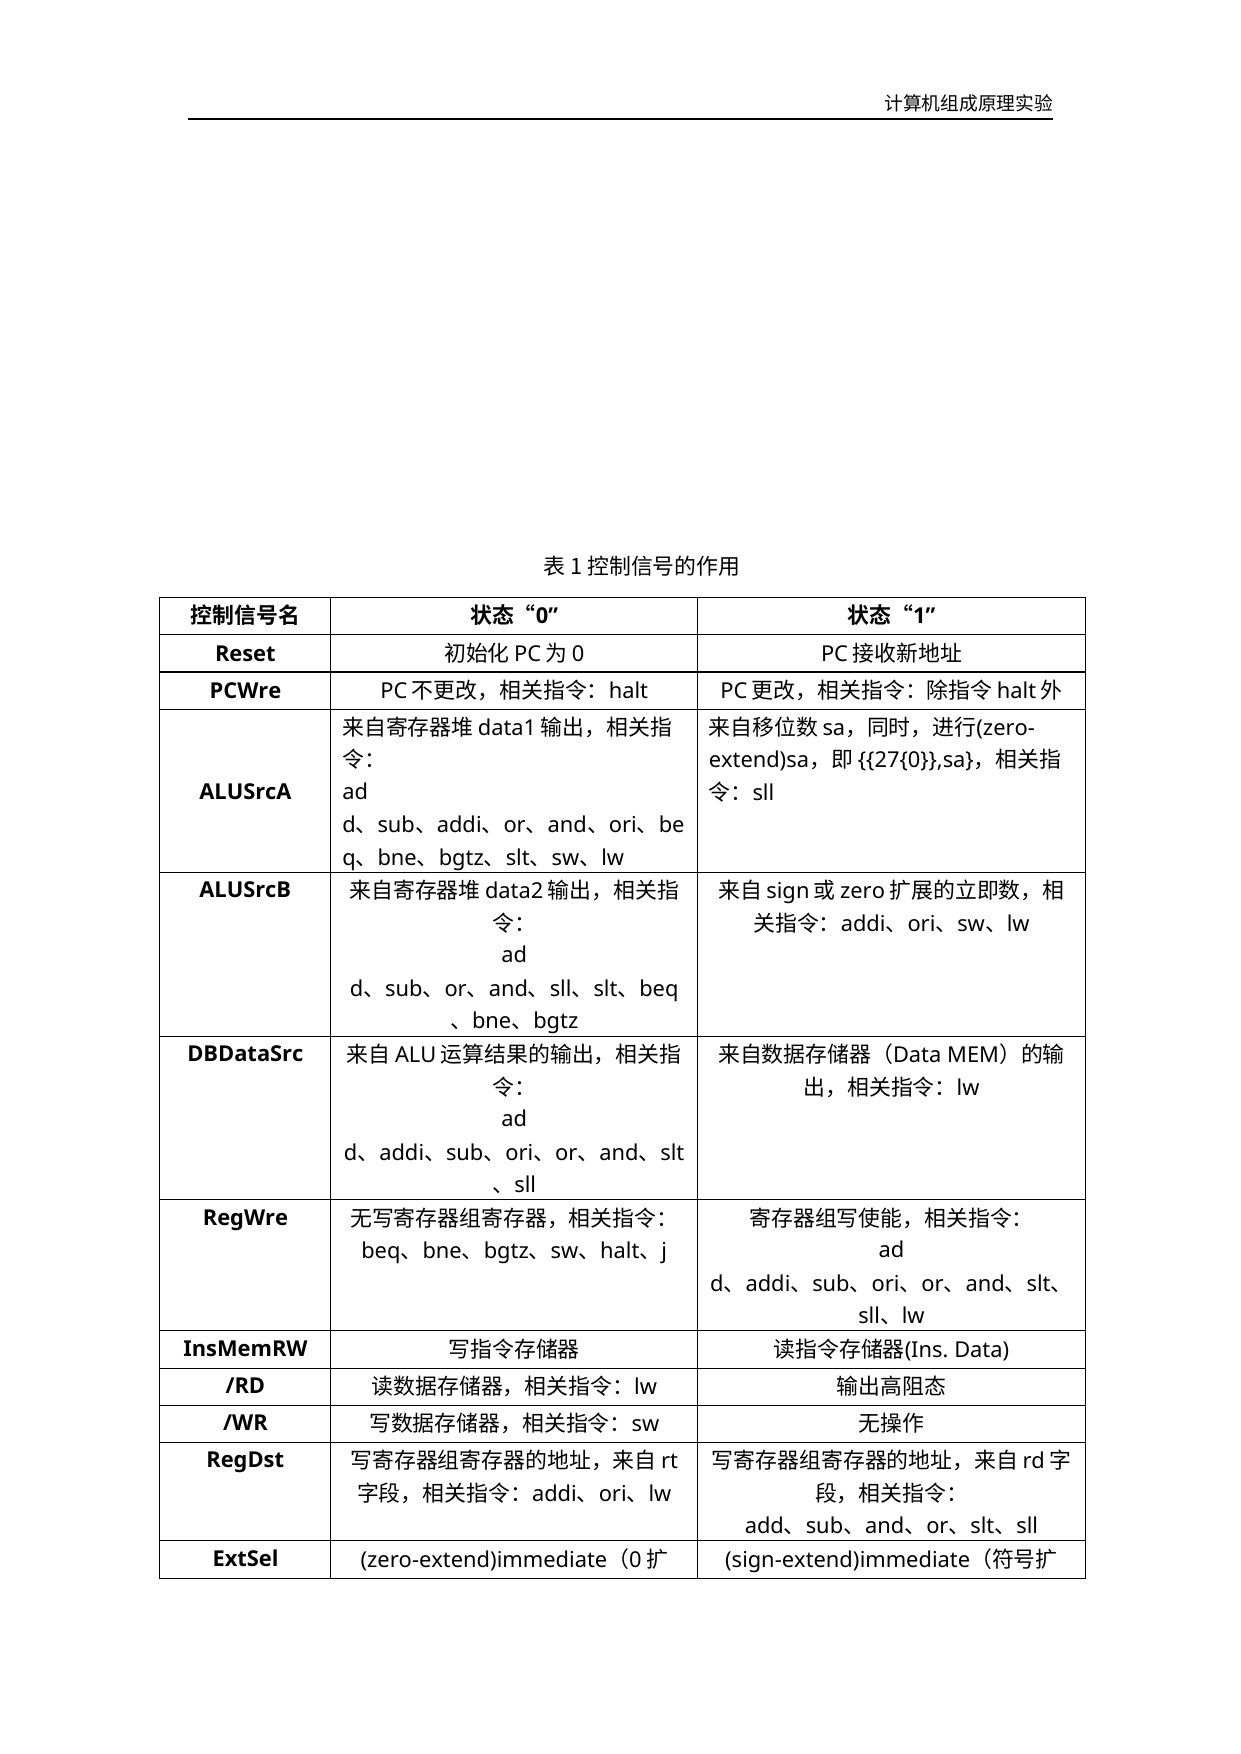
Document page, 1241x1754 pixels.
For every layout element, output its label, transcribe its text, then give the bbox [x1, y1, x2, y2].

table_cell 来自寄存器堆data1输出，相关指令：add、sub、addi、or、and、ori、beq、bne、bgtz、slt、sw、lw [331, 710, 697, 872]
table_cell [331, 1541, 697, 1577]
table_cell InsMemRW [160, 1331, 330, 1367]
table_cell 写寄存器组寄存器的地址，来自rt字段，相关指令：addi、ori、lw [331, 1443, 697, 1540]
table_cell 写数据存储器，相关指令：sw [331, 1406, 697, 1442]
table_cell RegWre [160, 1200, 330, 1330]
table_cell 无操作 [698, 1406, 1085, 1442]
table_cell 来自寄存器堆data2输出，相关指令：add、sub、or、and、sll、slt、beq、bne、bgtz [331, 873, 697, 1036]
table_cell PCWre [160, 673, 330, 708]
table_cell /RD [160, 1369, 330, 1404]
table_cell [698, 1541, 1085, 1577]
table_header 状态“1” [698, 598, 1085, 634]
table_cell /WR [160, 1406, 330, 1442]
text 表1 控制信号的作用 [187, 549, 1053, 581]
table_cell 来自sign或zero扩展的立即数，相关指令：addi、ori、sw、lw [698, 873, 1085, 1036]
table_cell 来自移位数sa，同时，进行(zero-extend)sa，即 {{27{0}},sa}，相关指令：sll [698, 710, 1085, 872]
table_cell 初始化PC为0 [331, 635, 697, 671]
table_cell ALUSrcA [160, 710, 330, 872]
table_cell 无写寄存器组寄存器，相关指令： beq、bne、bgtz、sw、halt、j [331, 1200, 697, 1330]
table_cell PC不更改，相关指令：halt [331, 673, 697, 708]
table_cell 读数据存储器，相关指令：lw [331, 1369, 697, 1404]
table_cell ALUSrcB [160, 873, 330, 1036]
table_cell 读指令存储器(Ins. Data) [698, 1331, 1085, 1367]
table_cell DBDataSrc [160, 1037, 330, 1199]
table_cell Reset [160, 635, 330, 671]
table_header 状态“0” [331, 598, 697, 634]
table_cell 来自数据存储器（Data MEM）的输出，相关指令：lw [698, 1037, 1085, 1199]
table_cell ExtSel [160, 1541, 330, 1577]
table_cell PC更改，相关指令：除指令halt外 [698, 673, 1085, 708]
table_header 控制信号名 [160, 598, 330, 634]
table_cell 来自ALU运算结果的输出，相关指令：add、addi、sub、ori、or、and、slt、sll [331, 1037, 697, 1199]
table_cell 写寄存器组寄存器的地址，来自rd字段，相关指令：add、sub、and、or、slt、sll [698, 1443, 1085, 1540]
table_cell 写指令存储器 [331, 1331, 697, 1367]
table_cell 输出高阻态 [698, 1369, 1085, 1404]
table_cell PC接收新地址 [698, 635, 1085, 671]
table_cell 寄存器组写使能，相关指令：add、addi、sub、ori、or、and、slt、sll、lw [698, 1200, 1085, 1330]
table_cell RegDst [160, 1443, 330, 1540]
